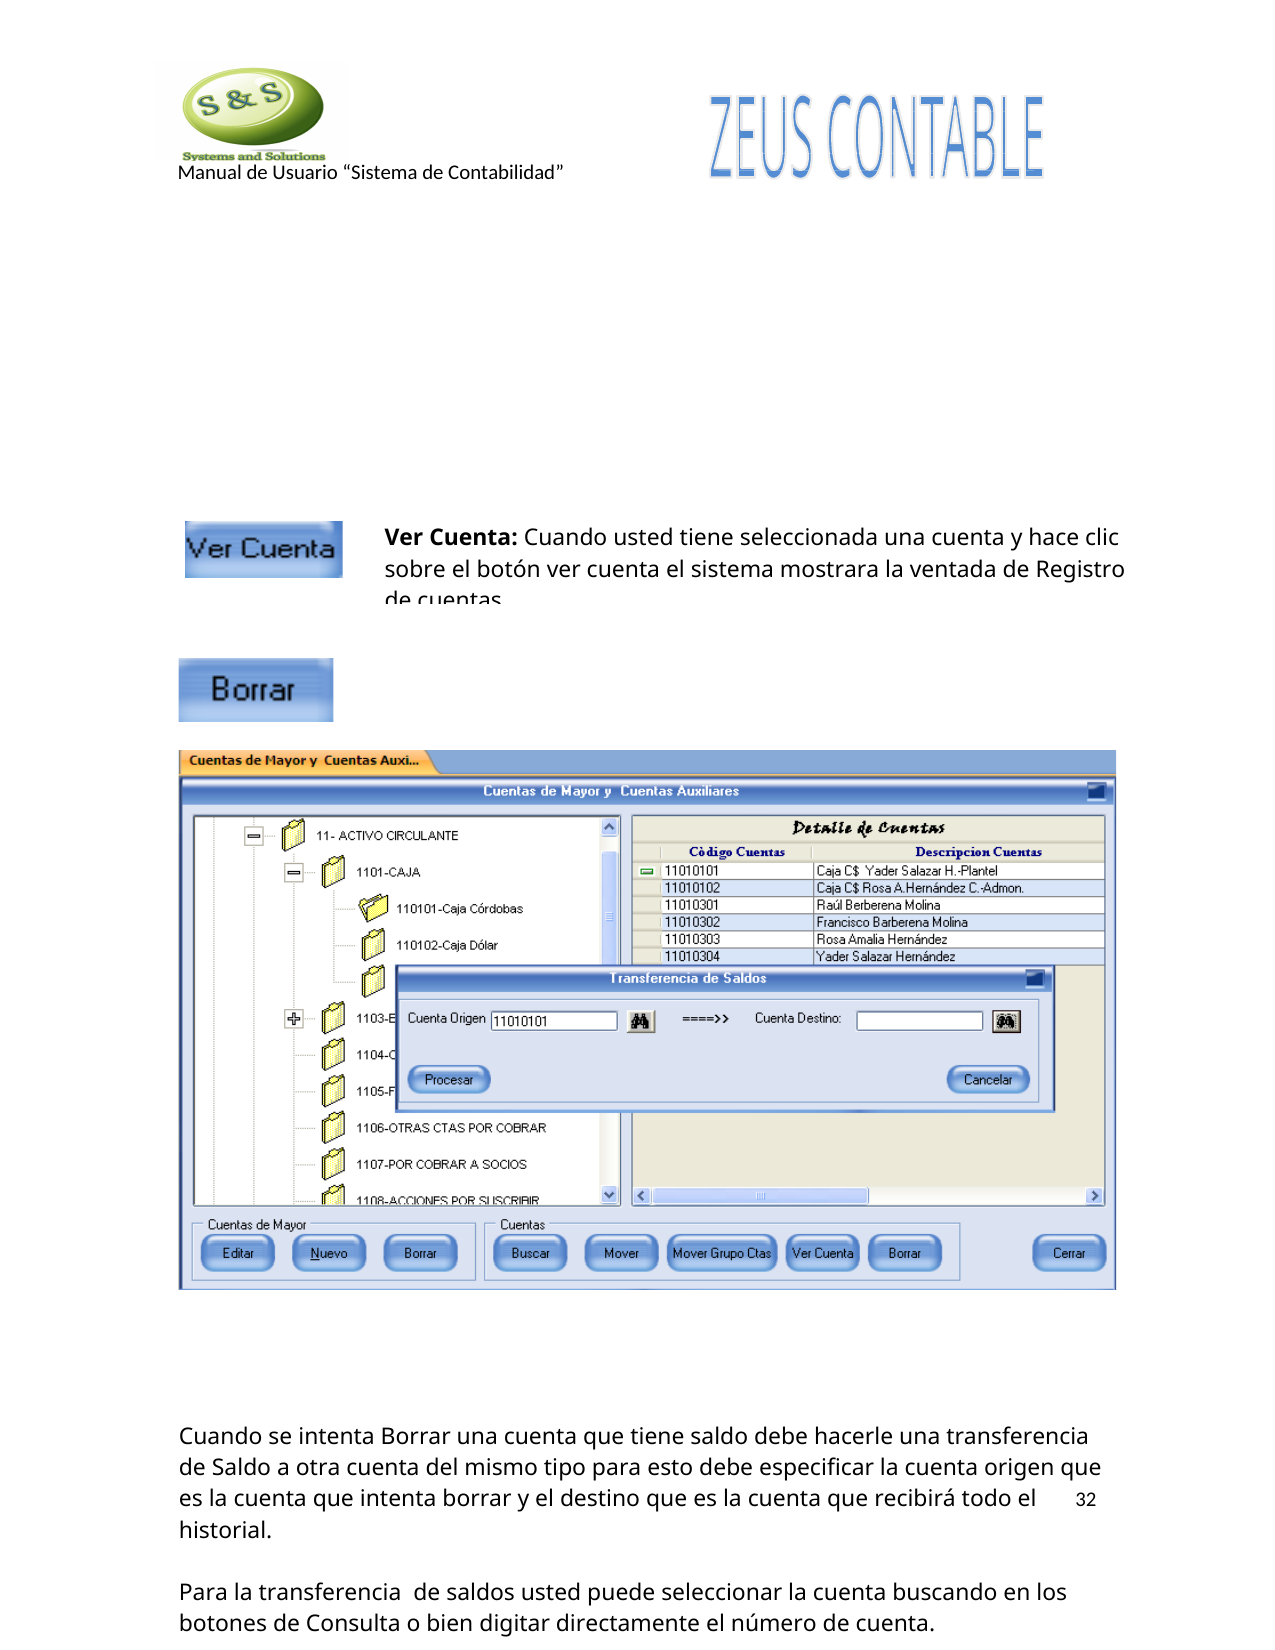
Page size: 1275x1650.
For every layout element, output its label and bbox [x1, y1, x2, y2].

picture [185, 521, 343, 578]
picture [155, 61, 348, 161]
picture [178, 750, 1117, 1290]
picture [178, 658, 334, 722]
